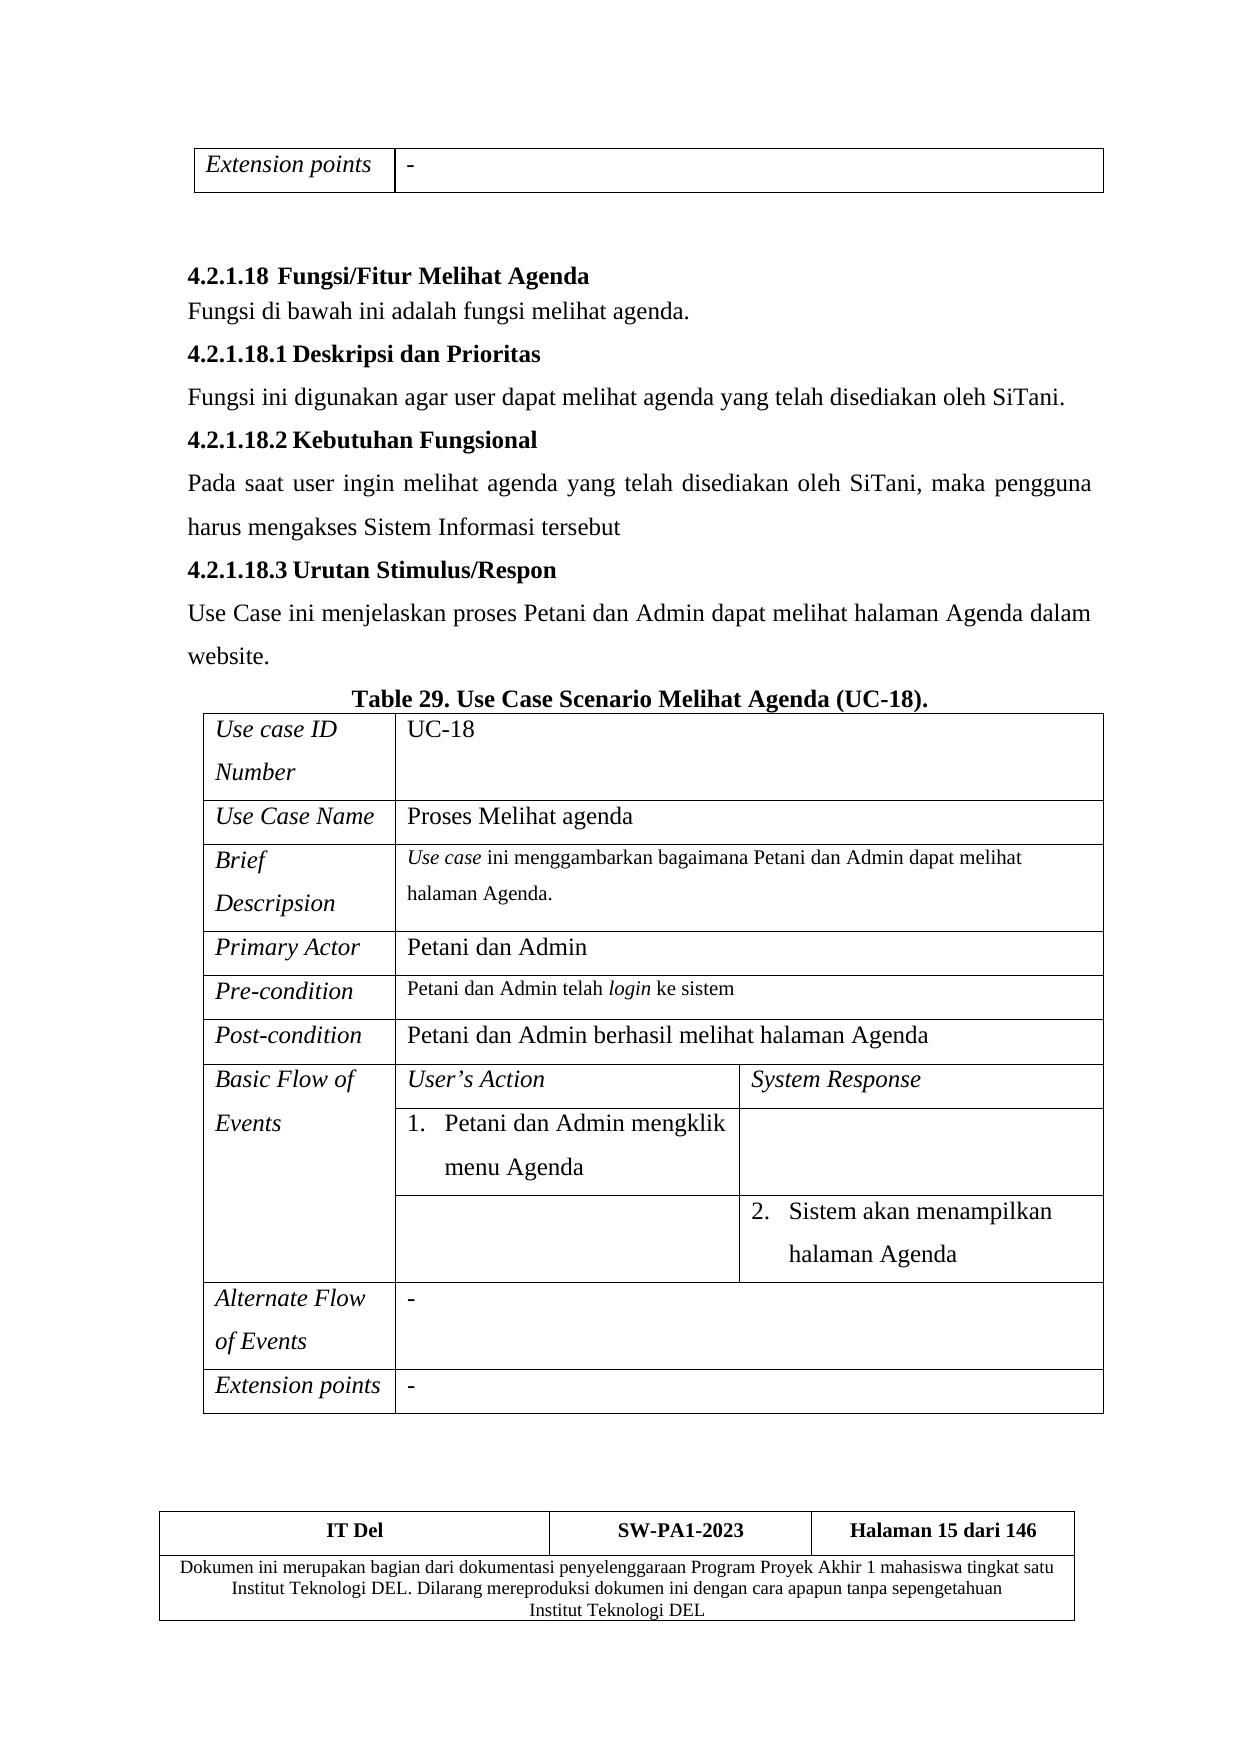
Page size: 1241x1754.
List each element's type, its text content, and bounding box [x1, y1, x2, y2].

text Table 29. Use Case Scenario Melihat Agenda (UC-18). [187, 684, 1092, 713]
table_cell Petani dan Admin berhasil melihat halaman Agenda [396, 1020, 1103, 1063]
table_cell Extension points [195, 149, 394, 192]
table_cell Use Case Name [204, 801, 395, 844]
table_cell Basic Flow of Events [204, 1065, 395, 1282]
table_cell Petani dan Admin mengklik menu Agenda [396, 1109, 739, 1195]
text Fungsi di bawah ini adalah fungsi melihat agenda. [187, 296, 1092, 325]
table_cell Primary Actor [204, 932, 395, 975]
table_cell - [396, 1370, 1103, 1413]
table_cell Pre-condition [204, 976, 395, 1019]
table_cell Post-condition [204, 1020, 395, 1063]
table_header UC-18 [396, 714, 1103, 800]
table_cell Proses Melihat agenda [396, 801, 1103, 844]
text Fungsi ini digunakan agar user dapat melihat agenda yang telah disediakan oleh SiTani. [187, 382, 1092, 411]
table_cell - [396, 1283, 1103, 1369]
text Pada saat user ingin melihat agenda yang telah disediakan oleh SiTani, maka pengguna harus mengakses Sistem Informasi tersebut [187, 468, 1092, 540]
table_cell Brief Descripsion [204, 845, 395, 931]
text Use Case ini menjelaskan proses Petani dan Admin dapat melihat halaman Agenda dalam website. [187, 598, 1092, 670]
list Kebutuhan Fungsional [187, 425, 1092, 454]
table_cell [396, 1196, 739, 1282]
table_cell Use case ini menggambarkan bagaimana Petani dan Admin dapat melihat halaman Agenda. [396, 845, 1103, 931]
table_cell - [396, 149, 1103, 192]
table_cell Alternate Flow of Events [204, 1283, 395, 1369]
list Urutan Stimulus/Respon [187, 555, 1092, 583]
table_cell System Response [740, 1065, 1103, 1107]
table_header Use case ID Number [204, 714, 395, 800]
table_cell Sistem akan menampilkan halaman Agenda [740, 1196, 1103, 1282]
table_cell Petani dan Admin [396, 932, 1103, 975]
table_cell Extension points [204, 1370, 395, 1413]
table_cell User’s Action [396, 1065, 739, 1107]
table_cell Petani dan Admin telah login ke sistem [396, 976, 1103, 1019]
subtitle Fungsi/Fitur Melihat Agenda [187, 261, 1092, 290]
table_cell [740, 1109, 1103, 1195]
list Deskripsi dan Prioritas [187, 339, 1092, 368]
